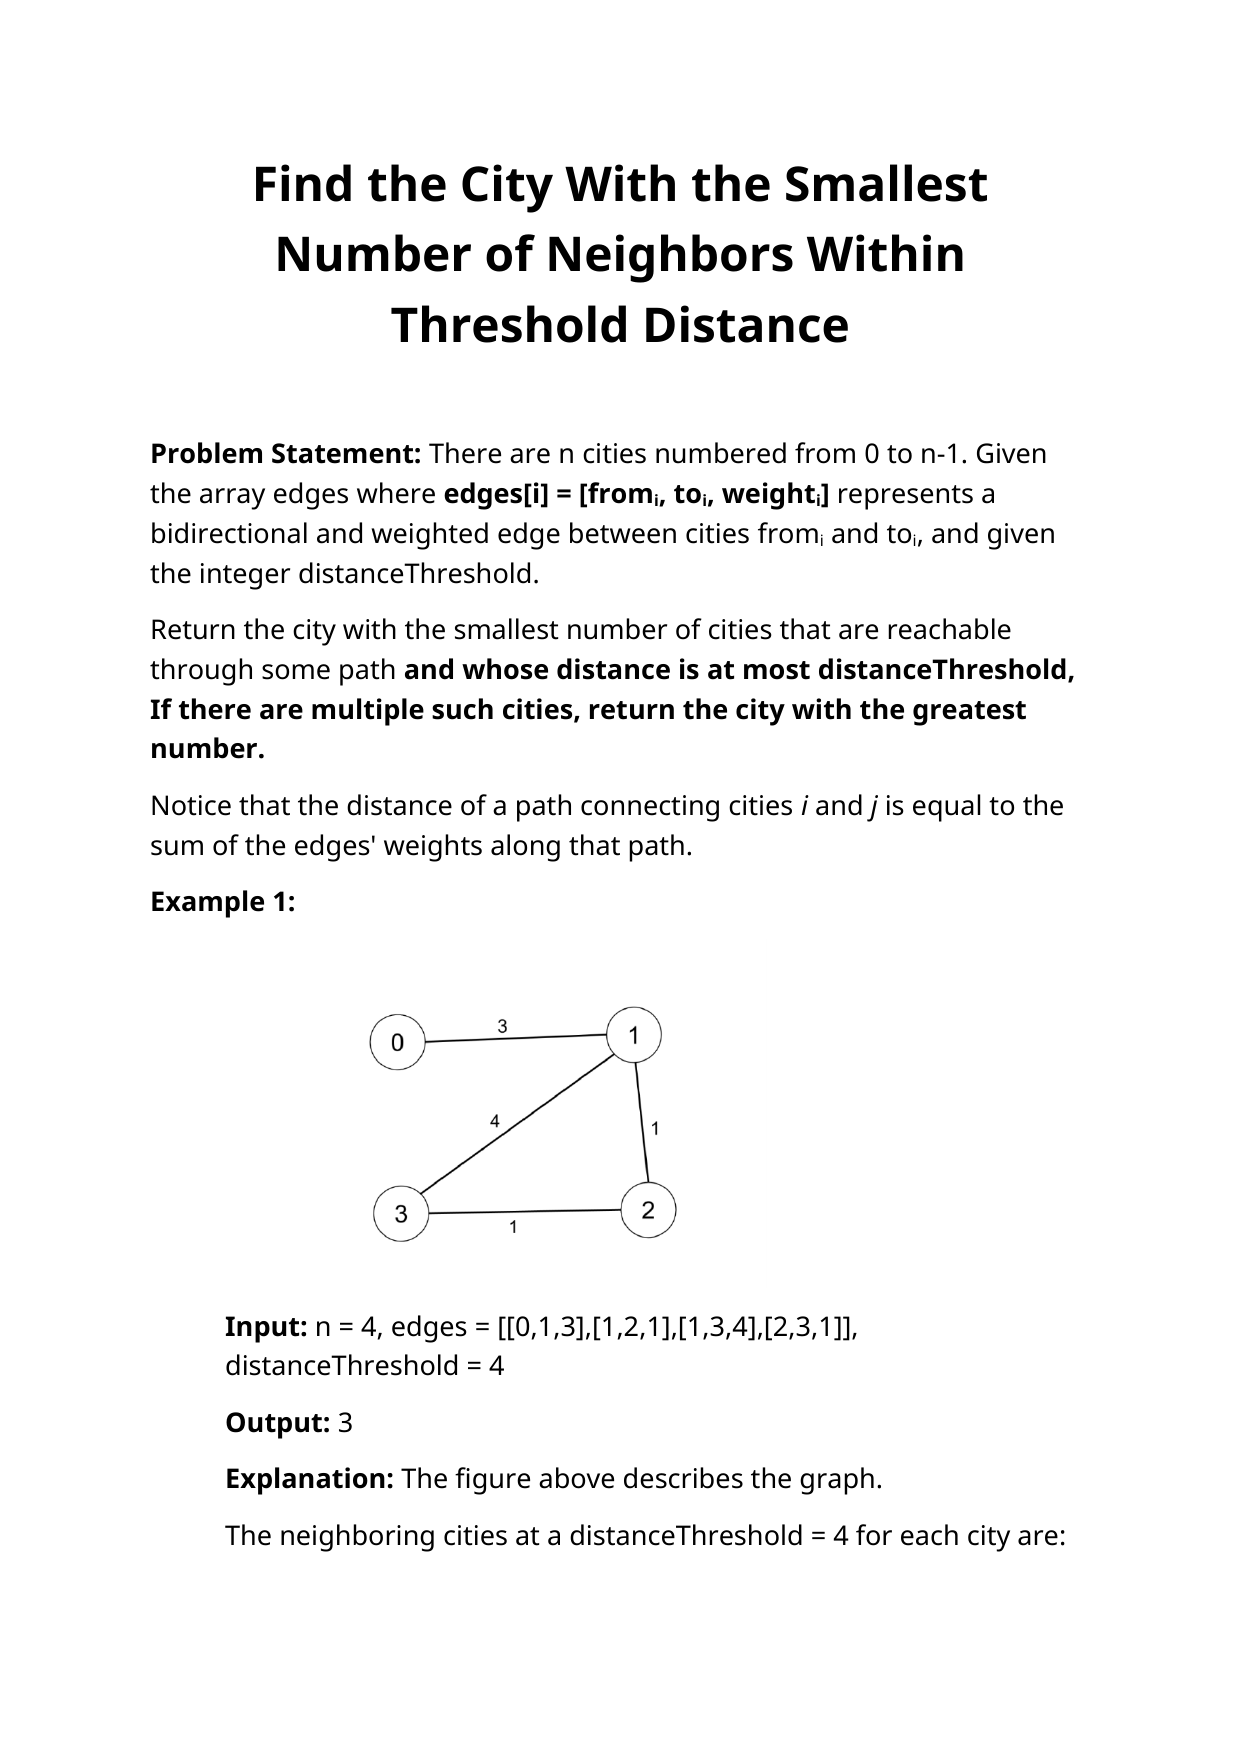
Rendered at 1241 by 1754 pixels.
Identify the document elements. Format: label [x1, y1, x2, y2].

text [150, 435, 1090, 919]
picture [300, 939, 767, 1288]
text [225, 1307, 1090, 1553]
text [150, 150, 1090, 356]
